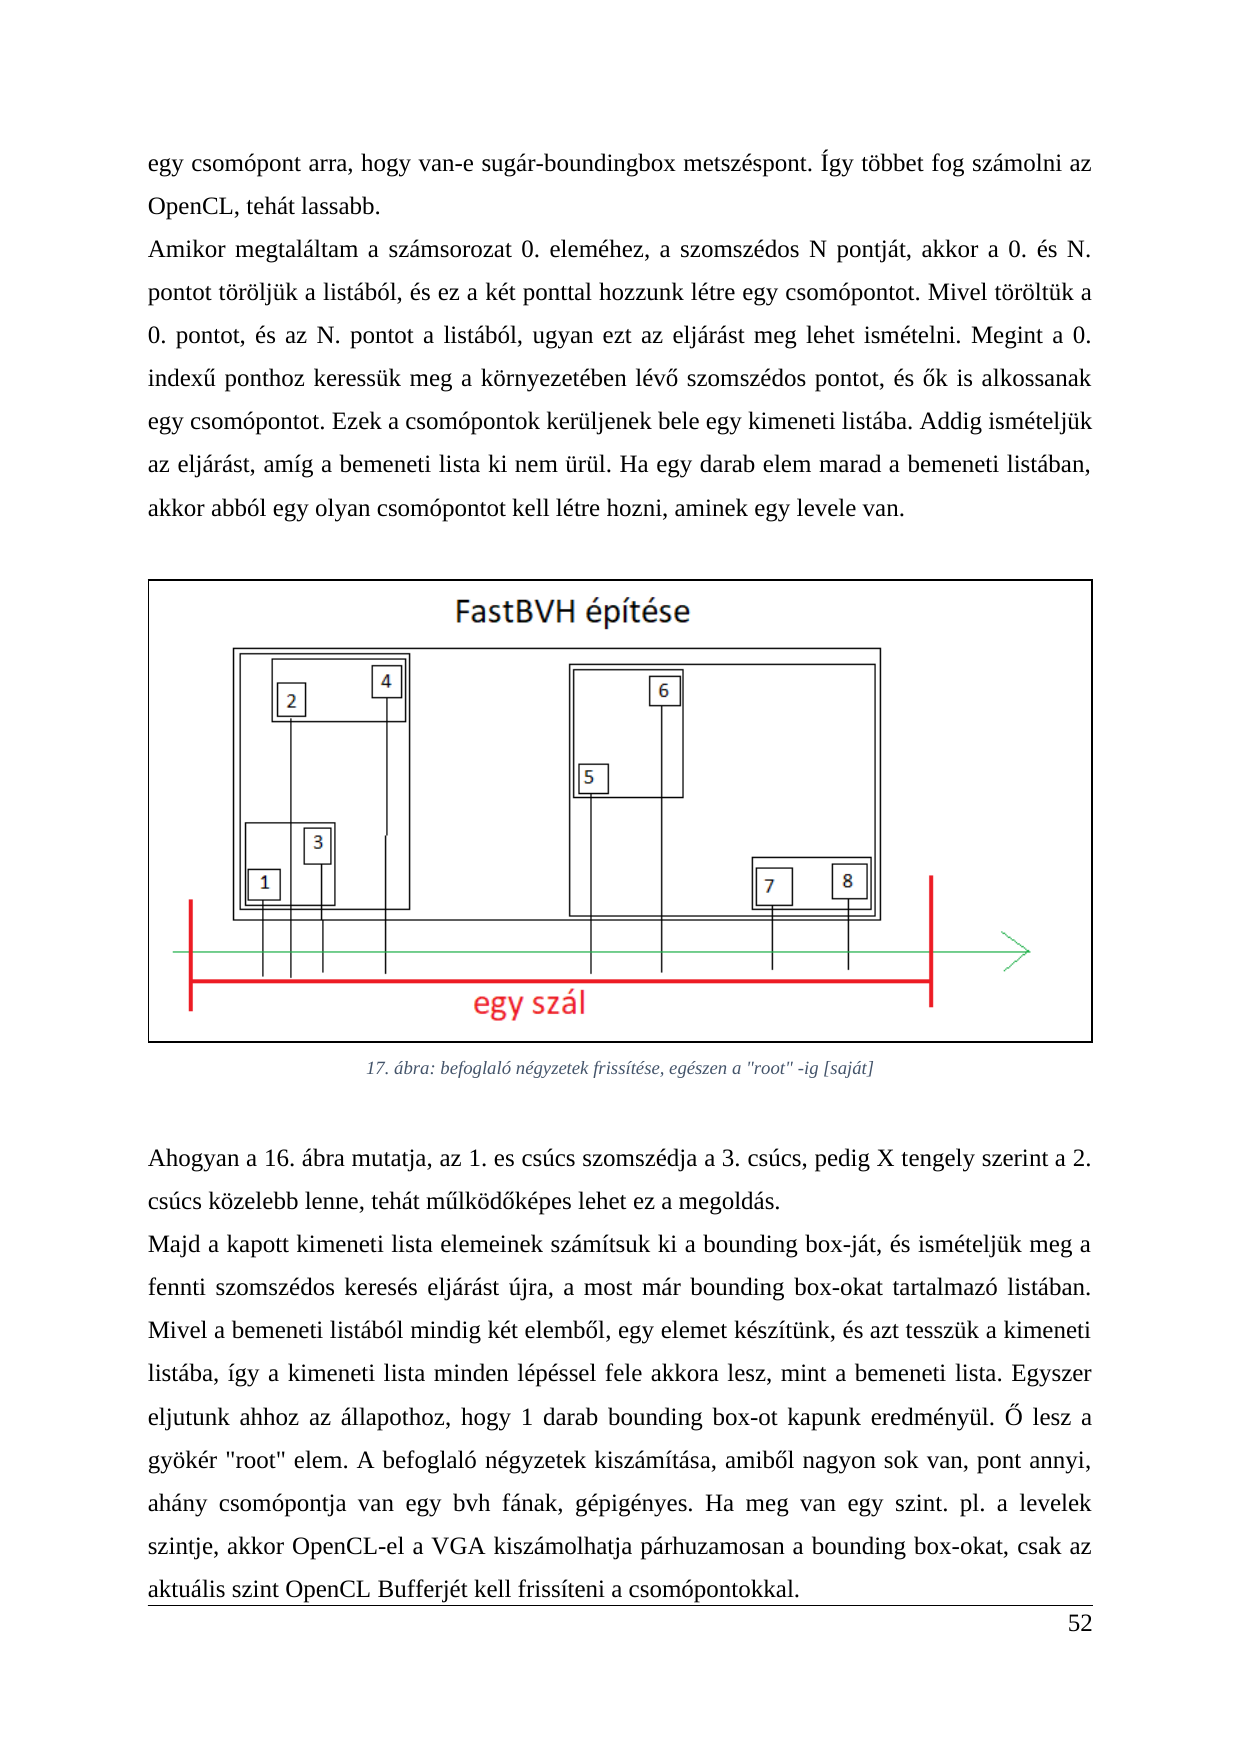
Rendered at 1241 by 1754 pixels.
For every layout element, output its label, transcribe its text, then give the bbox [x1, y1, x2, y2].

text Ahogyan a 16. ábra mutatja, az 1. es csúcs szomszédja a 3. csúcs, pedig X tengely szerint a 2. csúcs közelebb lenne, tehát műlködőképes lehet ez a megoldás. [148, 1143, 1093, 1215]
picture [149, 581, 1091, 1041]
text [148, 148, 1093, 219]
text Amikor megtaláltam a számsorozat 0. eleméhez, a szomszédos N pontját, akkor a 0. és N. pontot töröljük a listából, és ez a két ponttal hozzunk létre egy csomópontot. Mivel töröltük a 0. pontot, és az N. pontot a listából, ugyan ezt az eljárást meg lehet ismételni. Megint a 0. indexű ponthoz keressük meg a környezetében lévő szomszédos pontot, és ők is alkossanak egy csomópontot. Ezek a csomópontok kerüljenek bele egy kimeneti listába. Addig ismételjük az eljárást, amíg a bemeneti lista ki nem ürül. Ha egy darab elem marad a bemeneti listában, akkor abból egy olyan csomópontot kell létre hozni, aminek egy levele van. [148, 234, 1093, 521]
text Majd a kapott kimeneti lista elemeinek számítsuk ki a bounding box-ját, és ismételjük meg a fennti szomszédos keresés eljárást újra, a most már bounding box-okat tartalmazó listában. Mivel a bemeneti listából mindig két elemből, egy elemet készítünk, és azt tesszük a kimeneti listába, így a kimeneti lista minden lépéssel fele akkora lesz, mint a bemeneti lista. Egyszer eljutunk ahhoz az állapothoz, hogy 1 darab bounding box-ot kapunk eredményül. Ő lesz a gyökér "root" elem. A befoglaló négyzetek kiszámítása, amiből nagyon sok van, pont annyi, ahány csomópontja van egy bvh fának, gépigényes. Ha meg van egy szint. pl. a levelek szintje, akkor OpenCL-el a VGA kiszámolhatja párhuzamosan a bounding box-okat, csak az aktuális szint OpenCL Bufferjét kell frissíteni a csomópontokkal. [148, 1229, 1093, 1603]
text 17. ábra: befoglaló négyzetek frissítése, egészen a "root" -ig [saját] [148, 1057, 1093, 1079]
